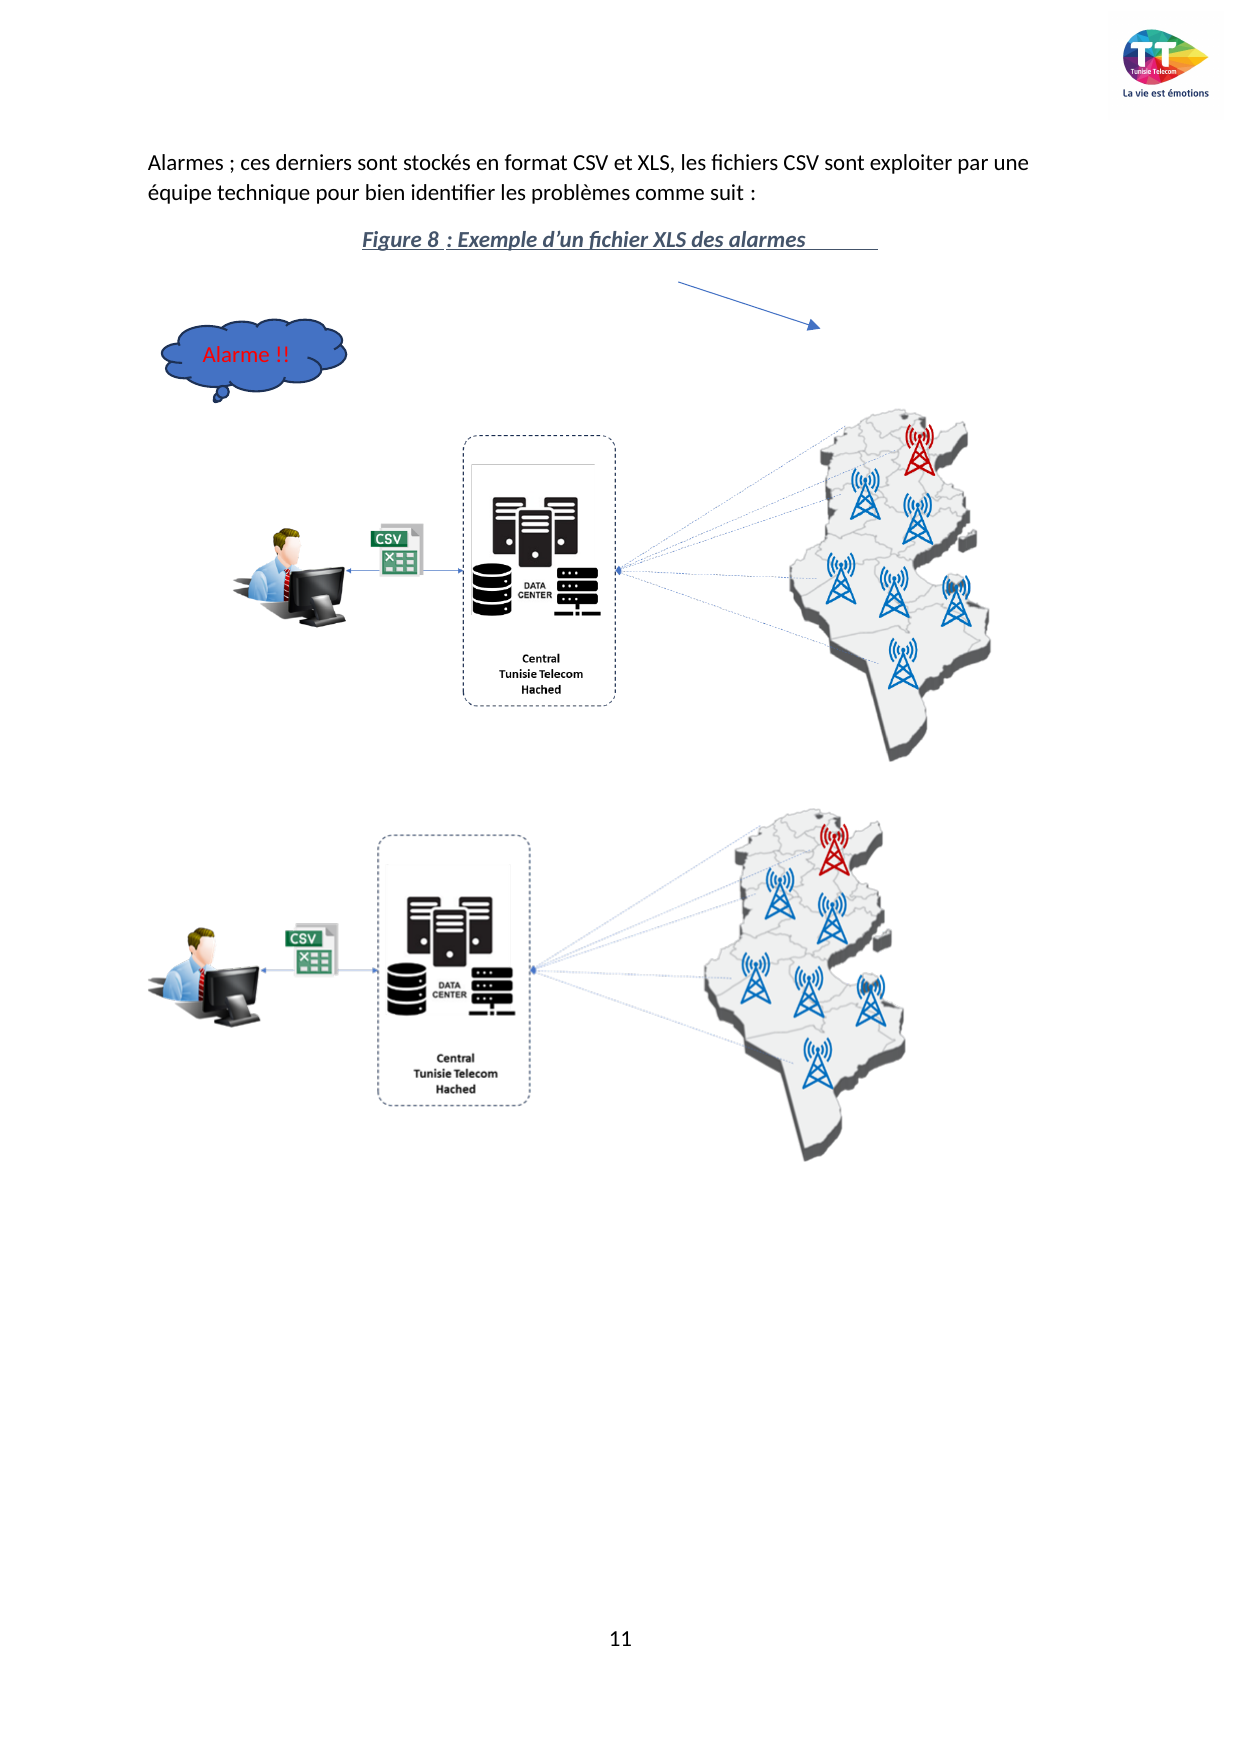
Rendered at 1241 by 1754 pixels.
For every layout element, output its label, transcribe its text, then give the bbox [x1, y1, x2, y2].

picture [147, 795, 924, 1175]
picture [232, 396, 1009, 775]
picture [1107, 11, 1224, 120]
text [148, 148, 1093, 206]
text Figure 8 : Exemple d’un fichier XLS des alarmes [148, 225, 1093, 253]
